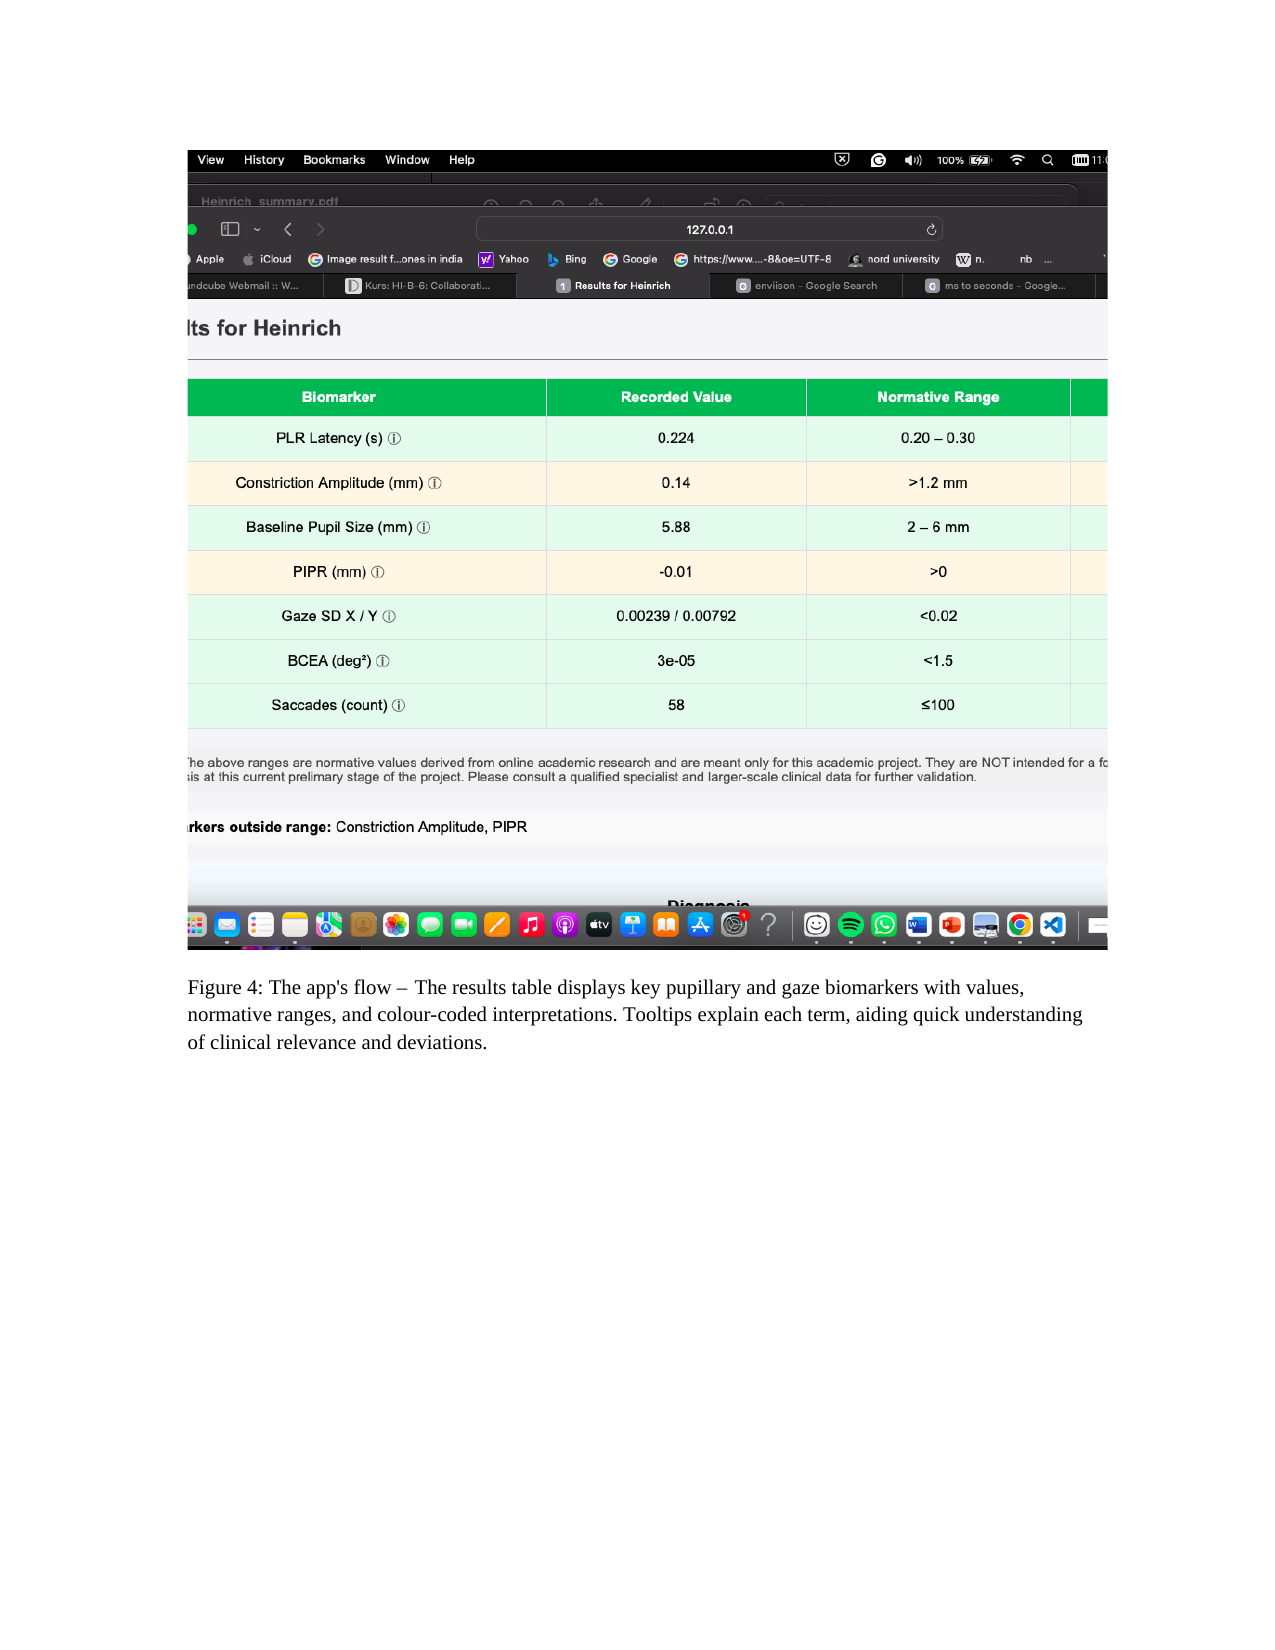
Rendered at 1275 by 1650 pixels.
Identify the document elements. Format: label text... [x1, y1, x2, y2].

picture [187, 150, 1108, 950]
text Figure 4: The app's flow – The results table displays key pupillary and gaze biomarkers with values, normative ranges, and colour-coded interpretations. Tooltips explain each term, aiding quick understanding of clinical relevance and deviations. [187, 975, 1087, 1054]
